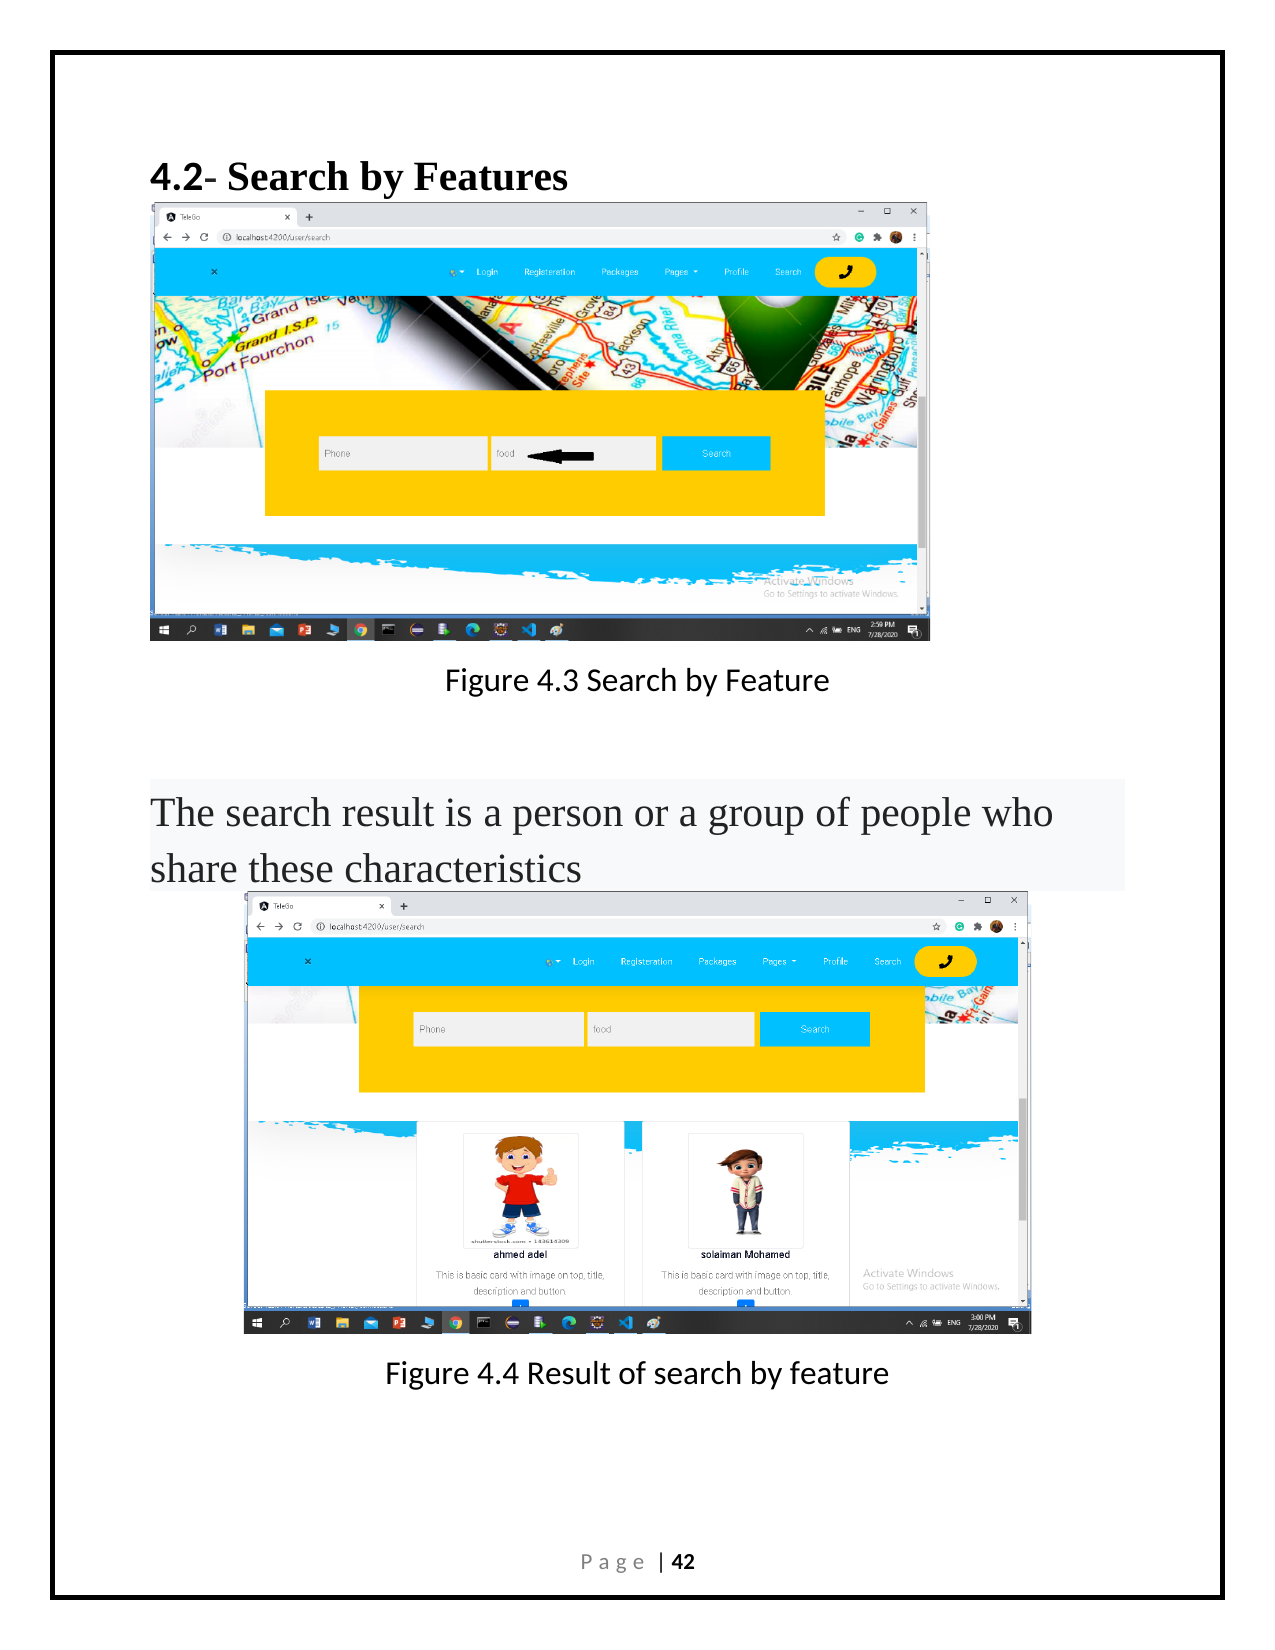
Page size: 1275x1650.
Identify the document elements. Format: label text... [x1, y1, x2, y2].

text Figure 4.3 Search by Feature [150, 659, 1125, 700]
text The search result is a person or a group of people who share these characteristics [150, 779, 1125, 891]
text Figure 4.4 Result of search by feature [150, 1352, 1125, 1393]
picture [243, 891, 1032, 1334]
picture [150, 202, 931, 641]
